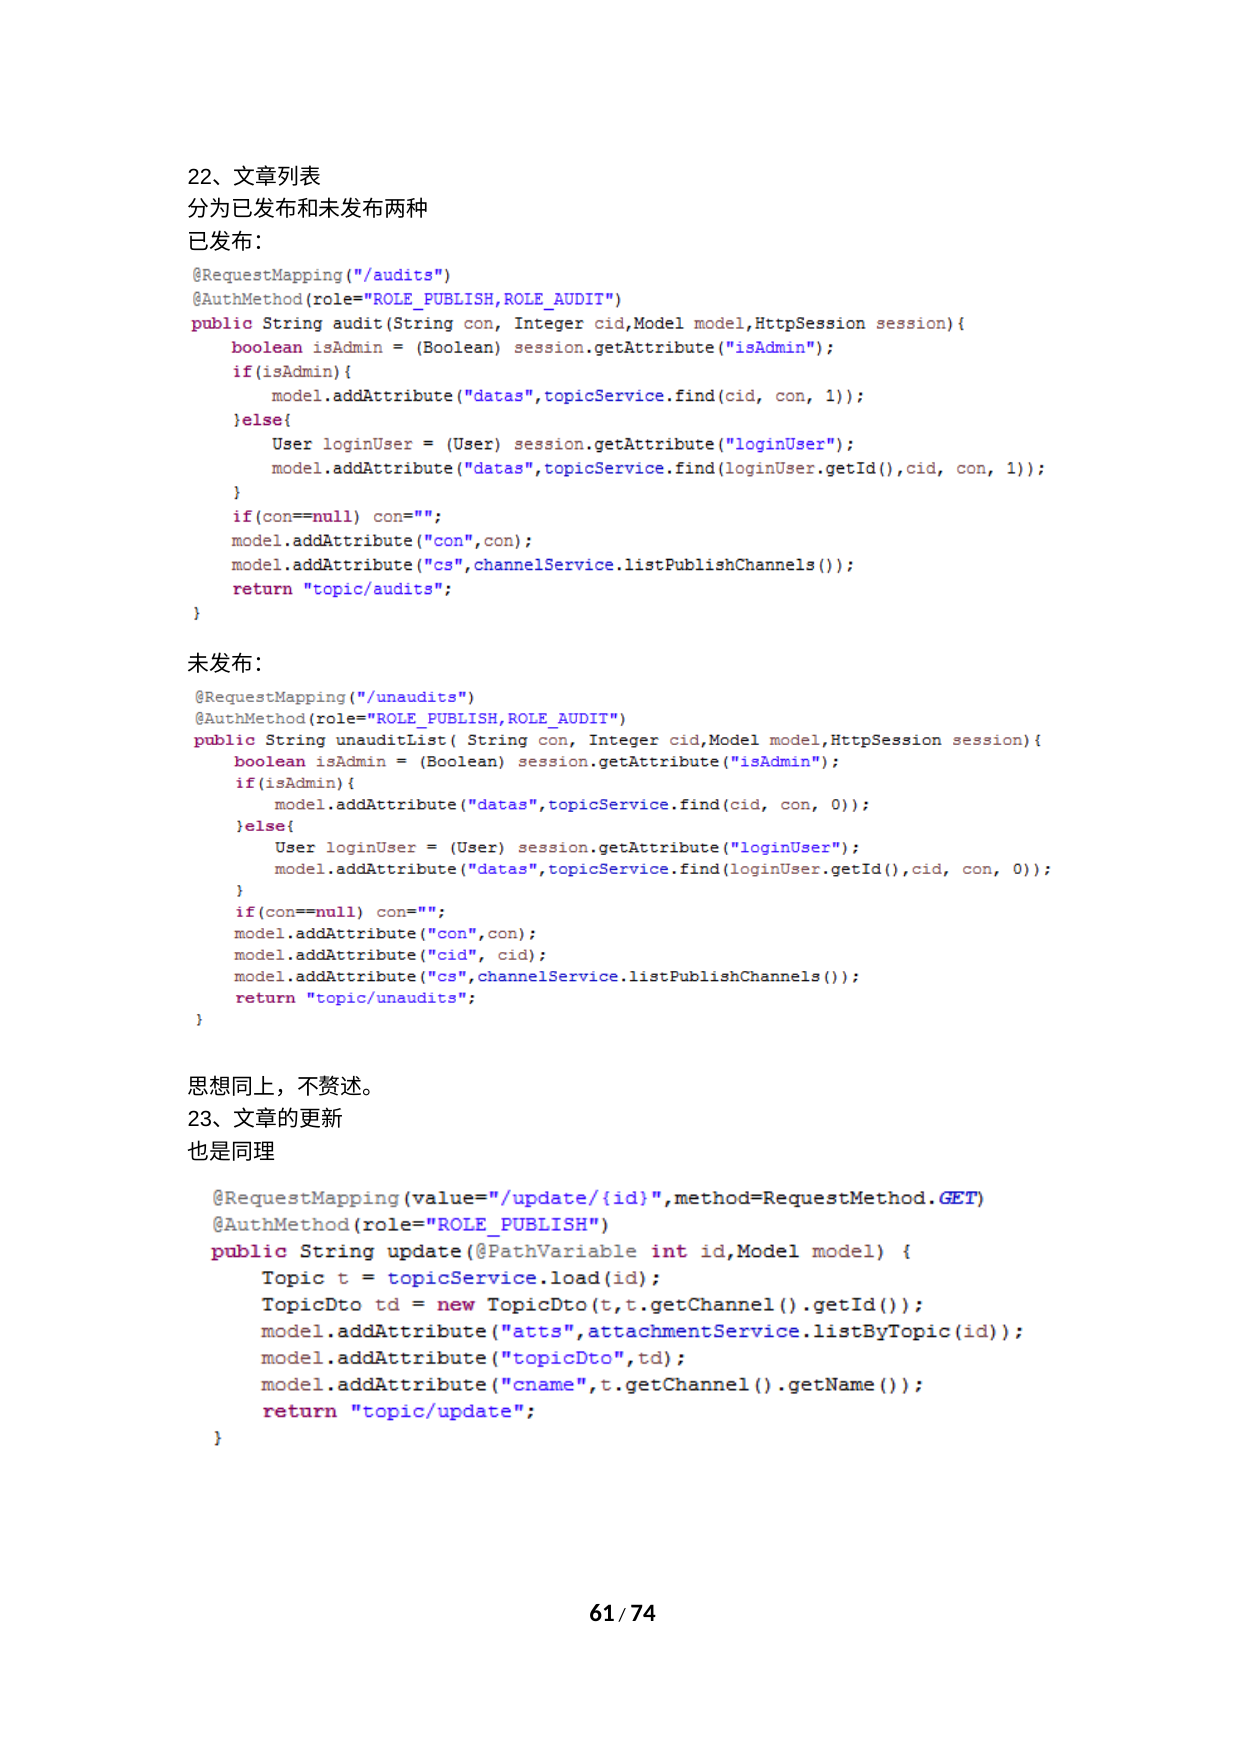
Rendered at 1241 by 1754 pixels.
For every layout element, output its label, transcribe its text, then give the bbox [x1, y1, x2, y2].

text 22、文章列表 [187, 158, 1053, 191]
text 分为已发布和未发布两种 [187, 191, 1053, 223]
text 已发布： [187, 223, 1053, 256]
picture [187, 256, 1053, 630]
text 未发布： [187, 646, 1053, 678]
text 思想同上，不赘述。 [187, 1068, 1053, 1101]
picture [187, 1166, 1039, 1466]
text 23、文章的更新 [187, 1101, 1053, 1133]
picture [187, 678, 1053, 1037]
text 也是同理 [187, 1133, 1053, 1166]
